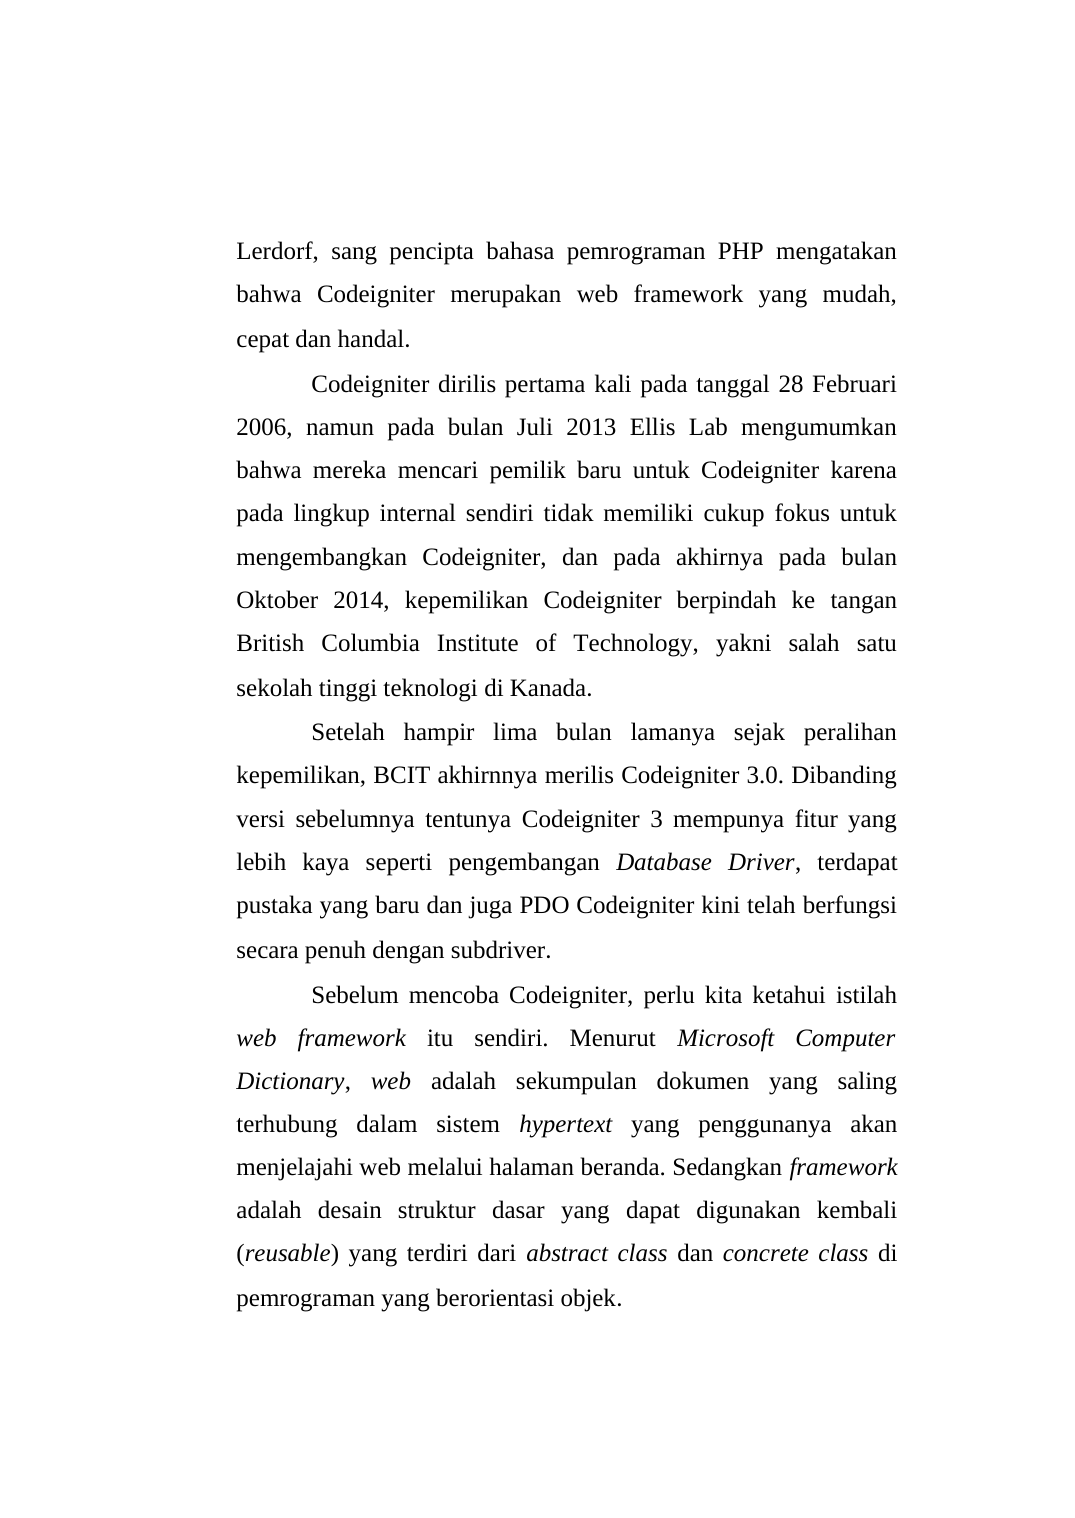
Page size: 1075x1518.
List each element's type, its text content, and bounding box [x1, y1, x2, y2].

list Sebelum mencoba Codeigniter, perlu kita ketahui istilah web framework itu sendiri. Menurut Microsoft Computer Dictionary, web adalah sekumpulan dokumen yang saling terhubung dalam sistem hypertext yang penggunanya akan menjelajahi web melalui halaman beranda. Sedangkan framework adalah desain struktur dasar yang dapat digunakan kembali (reusable) yang terdiri dari abstract class dan concrete class di pemrograman yang berorientasi objek. [236, 980, 898, 1313]
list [236, 236, 898, 354]
list Codeigniter dirilis pertama kali pada tanggal 28 Februari 2006, namun pada bulan Juli 2013 Ellis Lab mengumumkan bahwa mereka mencari pemilik baru untuk Codeigniter karena pada lingkup internal sendiri tidak memiliki cukup fokus untuk mengembangkan Codeigniter, dan pada akhirnya pada bulan Oktober 2014, kepemilikan Codeigniter berpindah ke tangan British Columbia Institute of Technology, yakni salah satu sekolah tinggi teknologi di Kanada. [236, 369, 898, 702]
list Setelah hampir lima bulan lamanya sejak peralihan kepemilikan, BCIT akhirnnya merilis Codeigniter 3.0. Dibanding versi sebelumnya tentunya Codeigniter 3 mempunya fitur yang lebih kaya seperti pengembangan Database Driver, terdapat pustaka yang baru dan juga PDO Codeigniter kini telah berfungsi secara penuh dengan subdriver. [236, 717, 898, 964]
